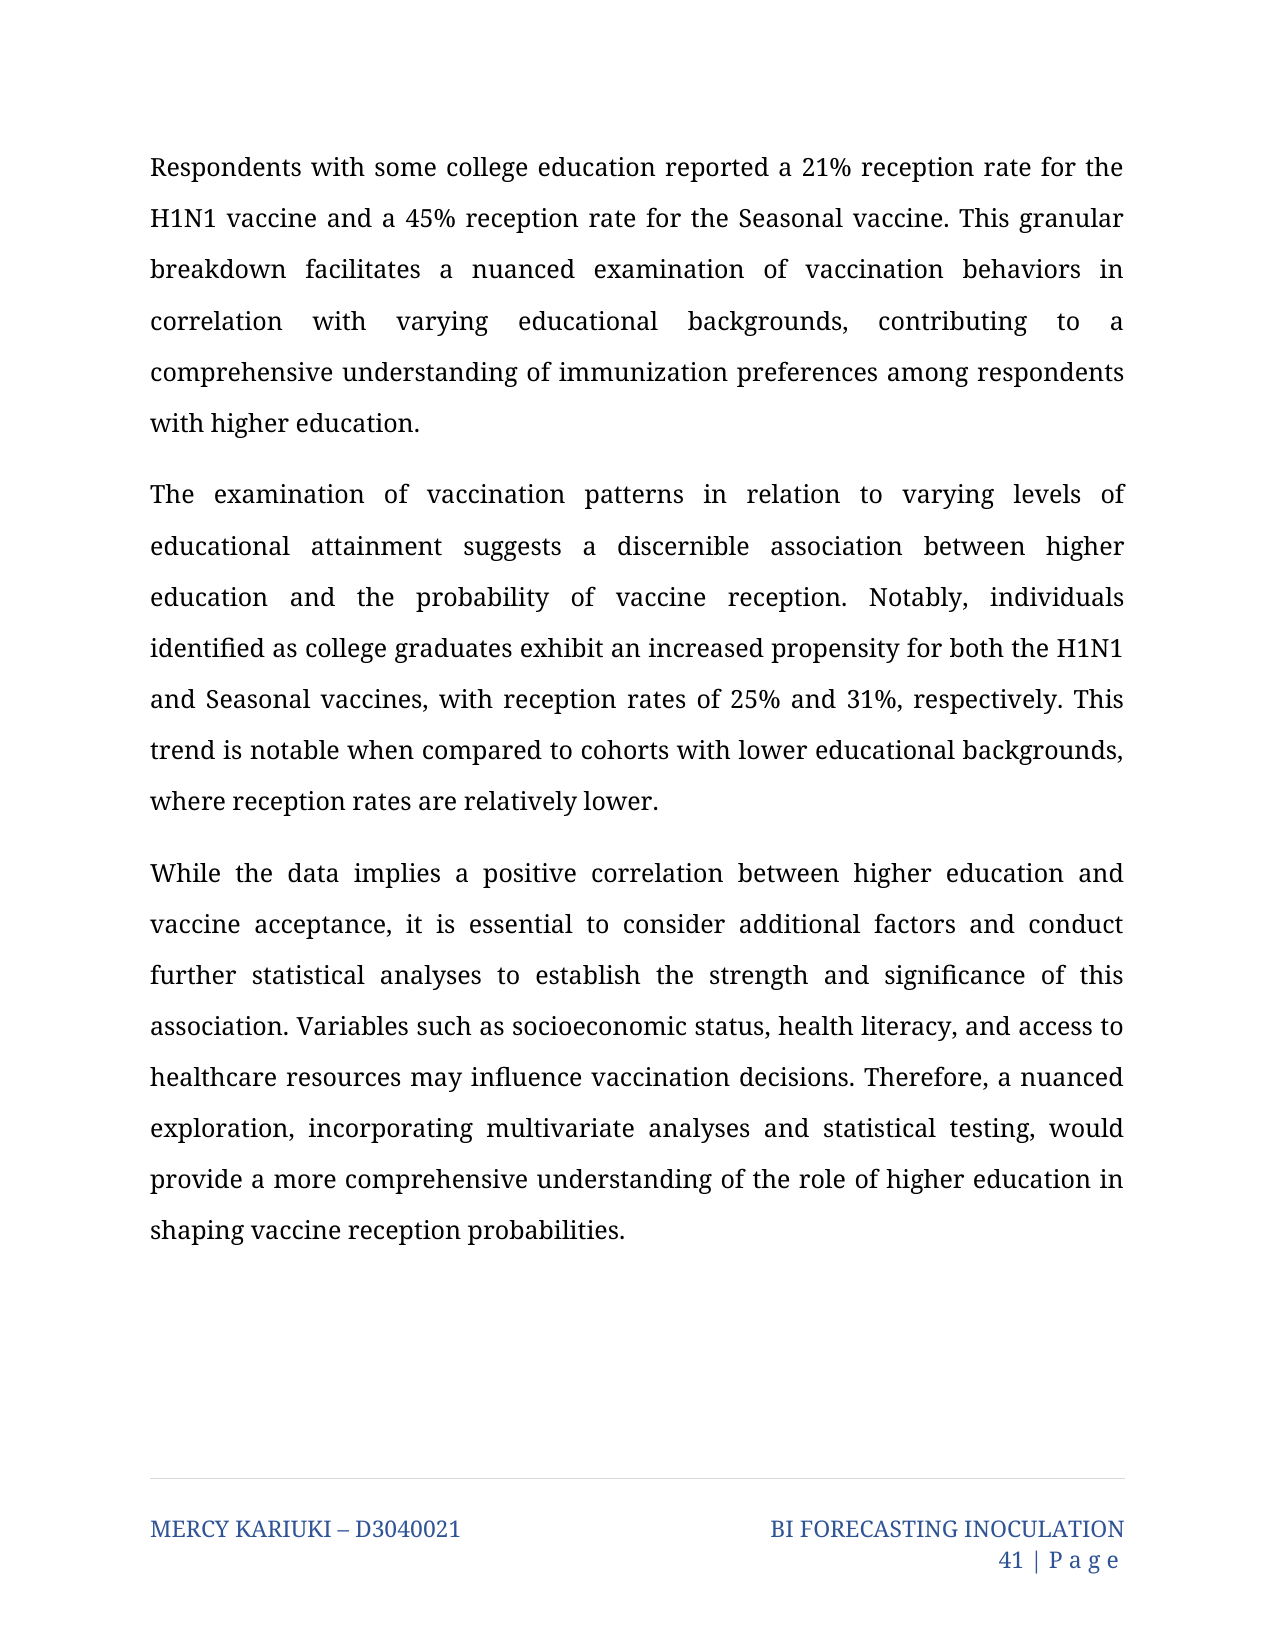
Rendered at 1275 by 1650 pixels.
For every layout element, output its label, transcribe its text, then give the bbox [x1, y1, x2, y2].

text The examination of vaccination patterns in relation to varying levels of educational attainment suggests a discernible association between higher education and the probability of vaccine reception. Notably, individuals identified as college graduates exhibit an increased propensity for both the H1N1 and Seasonal vaccines, with reception rates of 25% and 31%, respectively. This trend is notable when compared to cohorts with lower educational backgrounds, where reception rates are relatively lower. [150, 477, 1125, 817]
text While the data implies a positive correlation between higher education and vaccine acceptance, it is essential to consider additional factors and conduct further statistical analyses to establish the strength and significance of this association. Variables such as socioeconomic status, health literacy, and access to healthcare resources may influence vaccination decisions. Therefore, a nuanced exploration, incorporating multivariate analyses and statistical testing, would provide a more comprehensive understanding of the role of higher education in shaping vaccine reception probabilities. [150, 855, 1125, 1247]
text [150, 150, 1125, 439]
